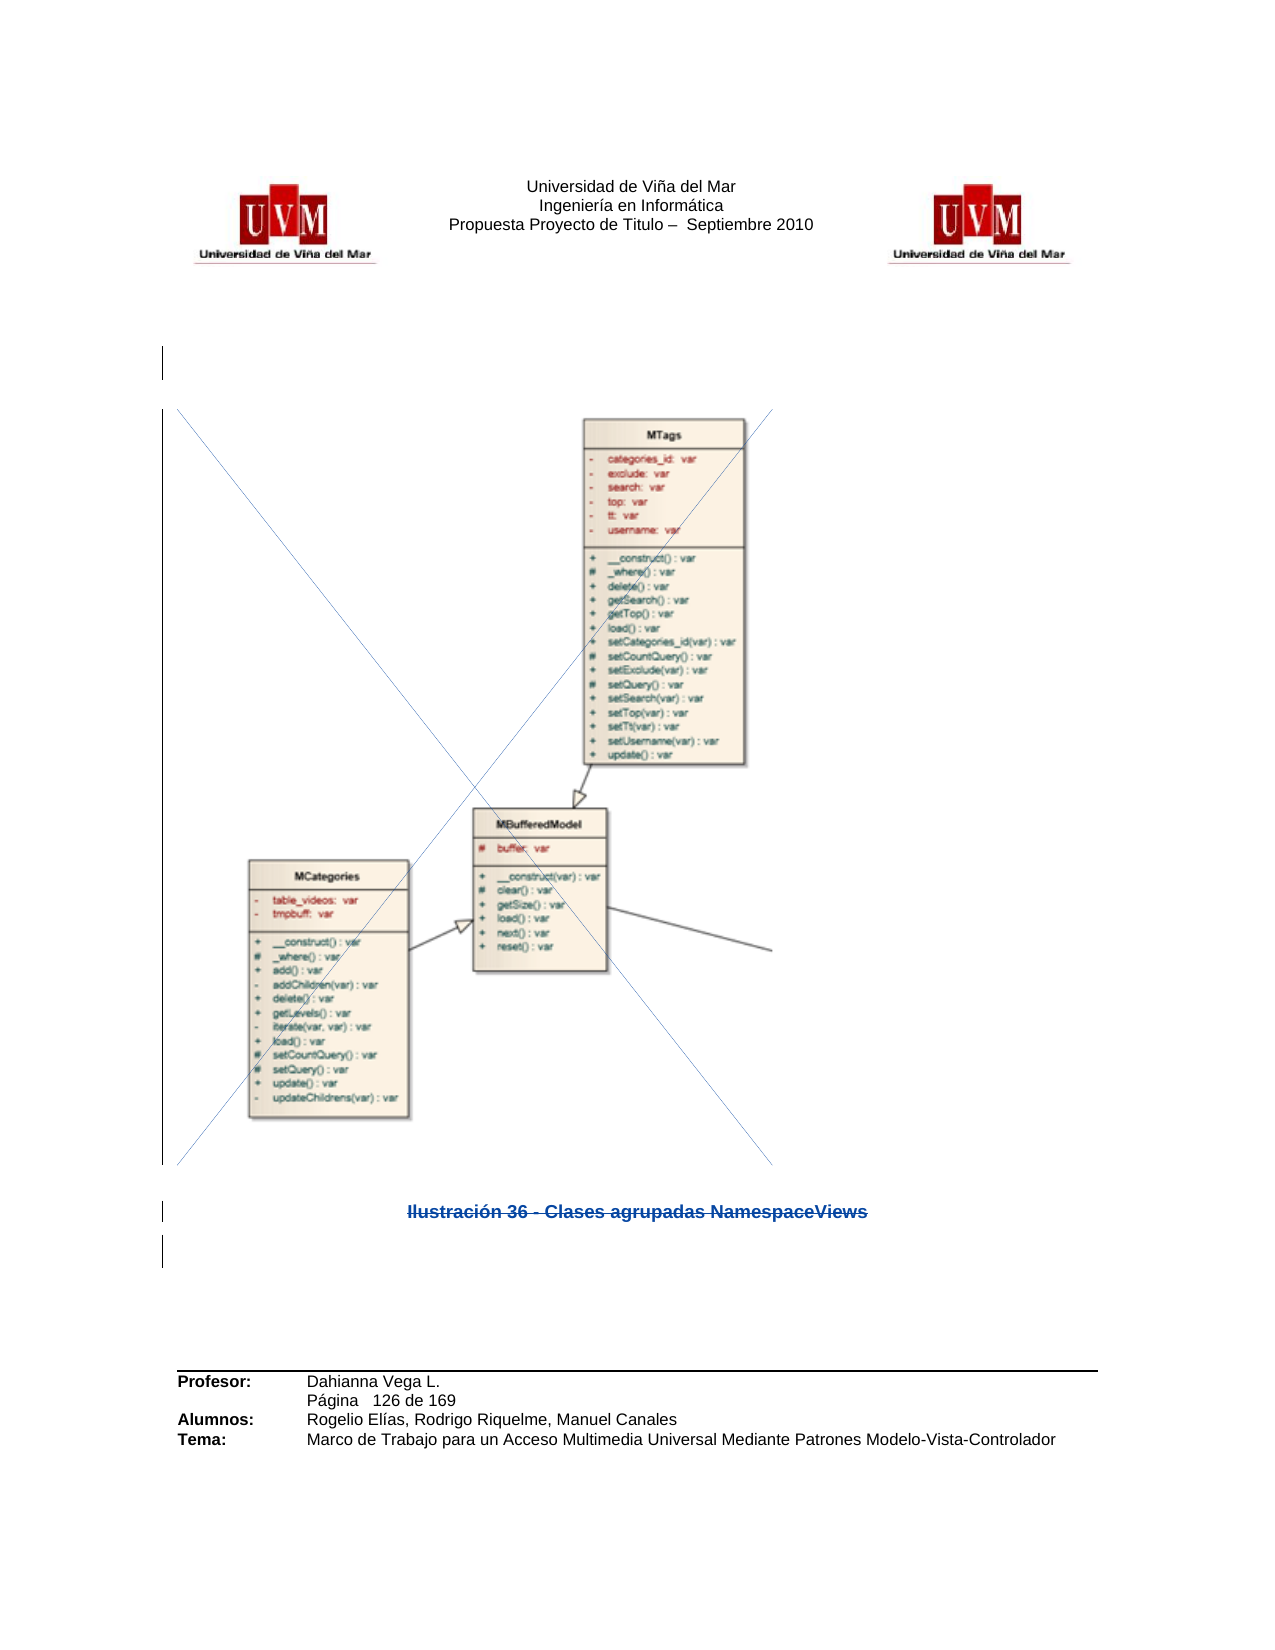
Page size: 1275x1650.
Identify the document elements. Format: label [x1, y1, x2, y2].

picture [178, 409, 771, 786]
picture [178, 789, 772, 1166]
picture [476, 410, 773, 1164]
picture [871, 176, 1084, 267]
picture [177, 176, 390, 267]
picture [177, 411, 474, 1164]
